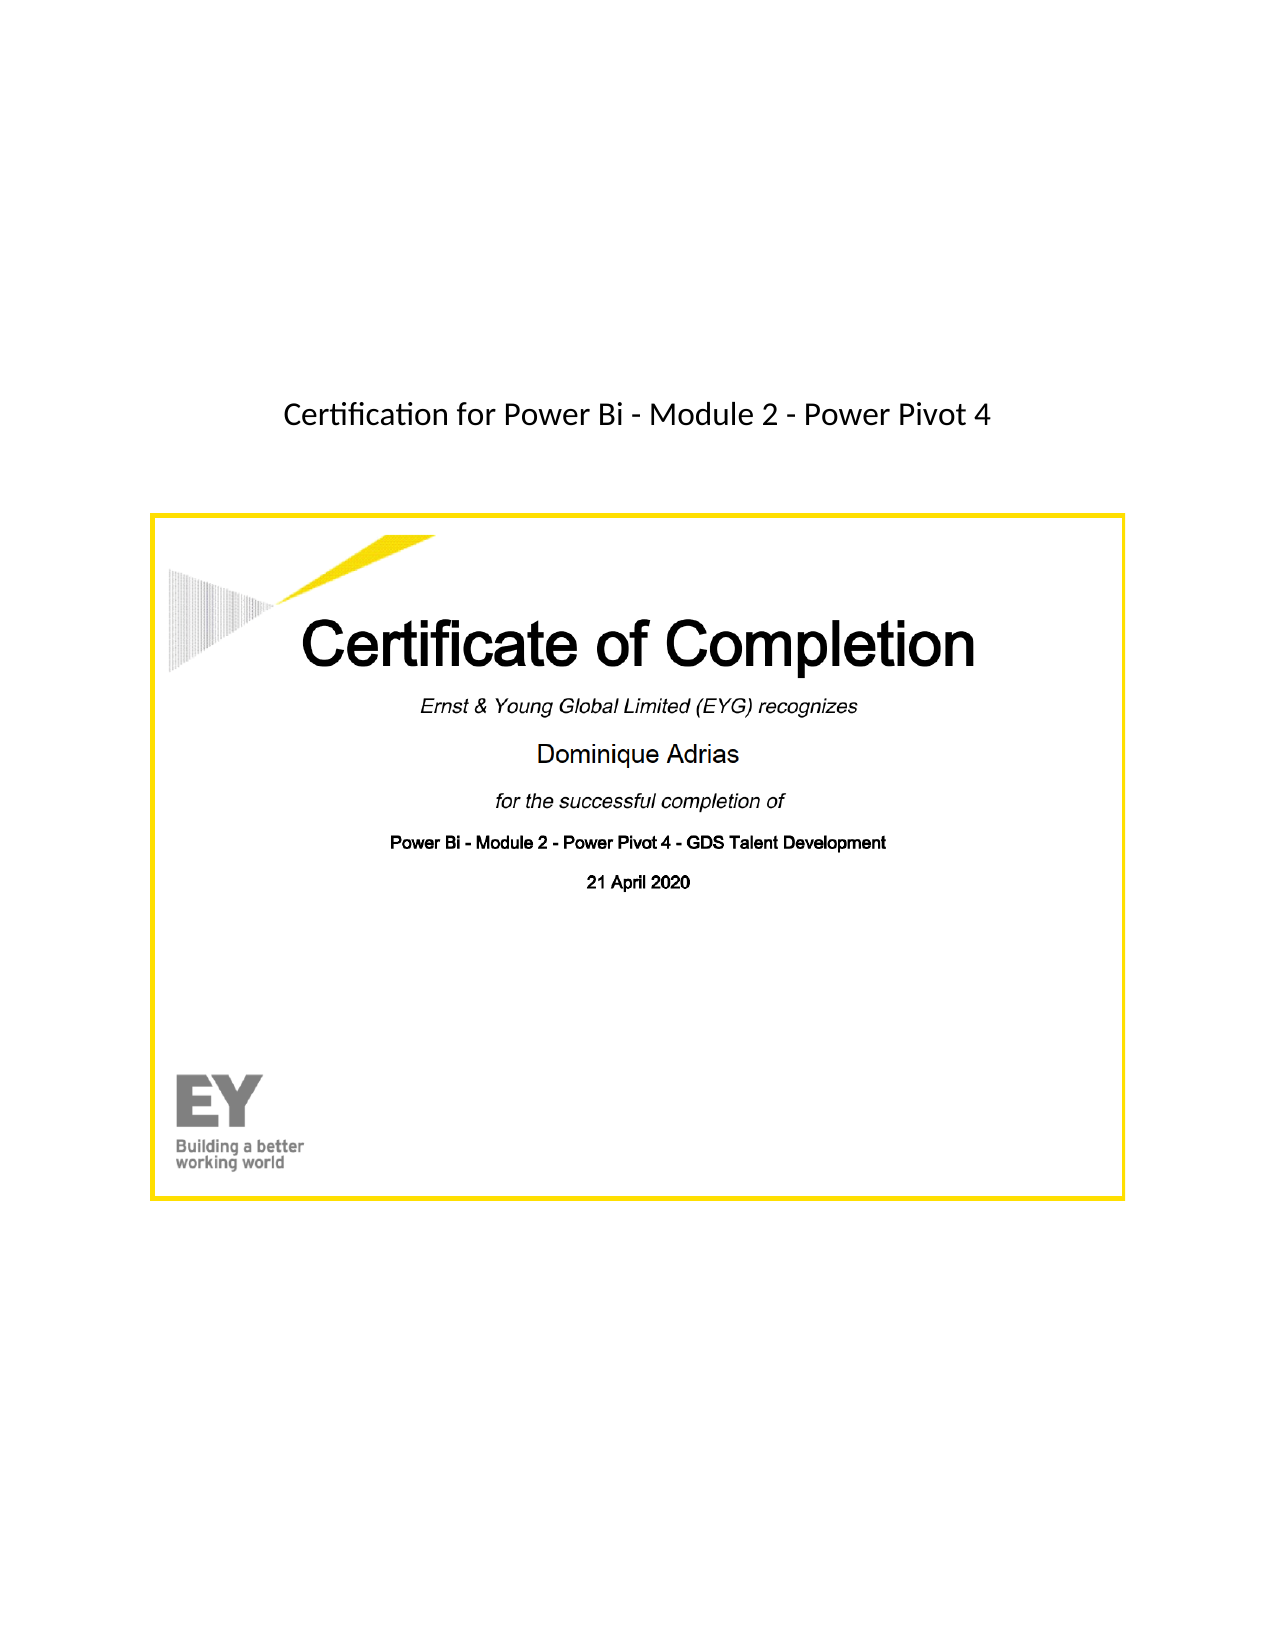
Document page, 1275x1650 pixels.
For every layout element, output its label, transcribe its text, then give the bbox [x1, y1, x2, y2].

text Certification for Power Bi - Module 2 - Power Pivot 4 [150, 392, 1125, 433]
picture [150, 513, 1125, 1201]
